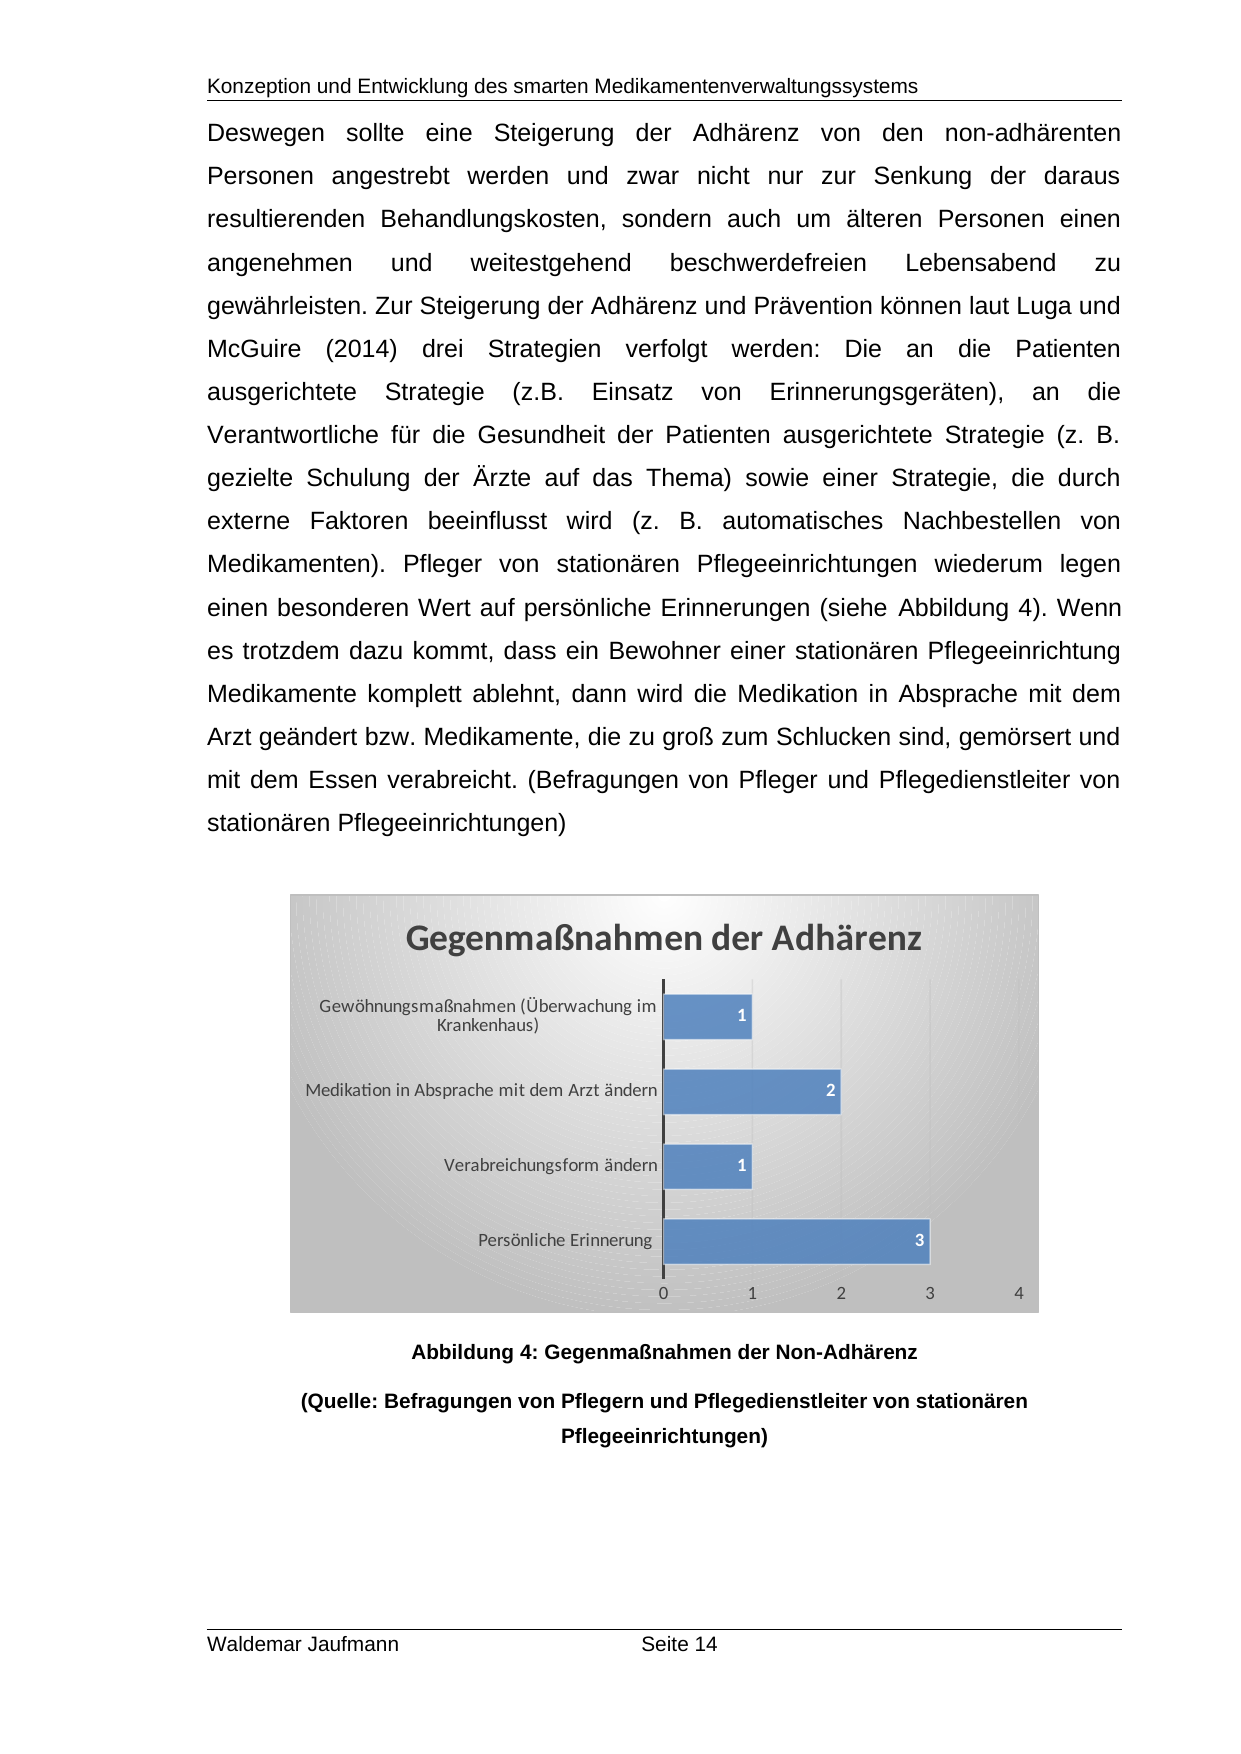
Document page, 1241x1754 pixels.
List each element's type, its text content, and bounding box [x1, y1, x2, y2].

text (Quelle: Befragungen von Pflegern und Pflegedienstleiter von stationären Pflegeeinrichtungen) [207, 1388, 1122, 1448]
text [207, 118, 1122, 837]
text Abbildung 4: Gegenmaßnahmen der Non-Adhärenz [207, 1340, 1122, 1364]
